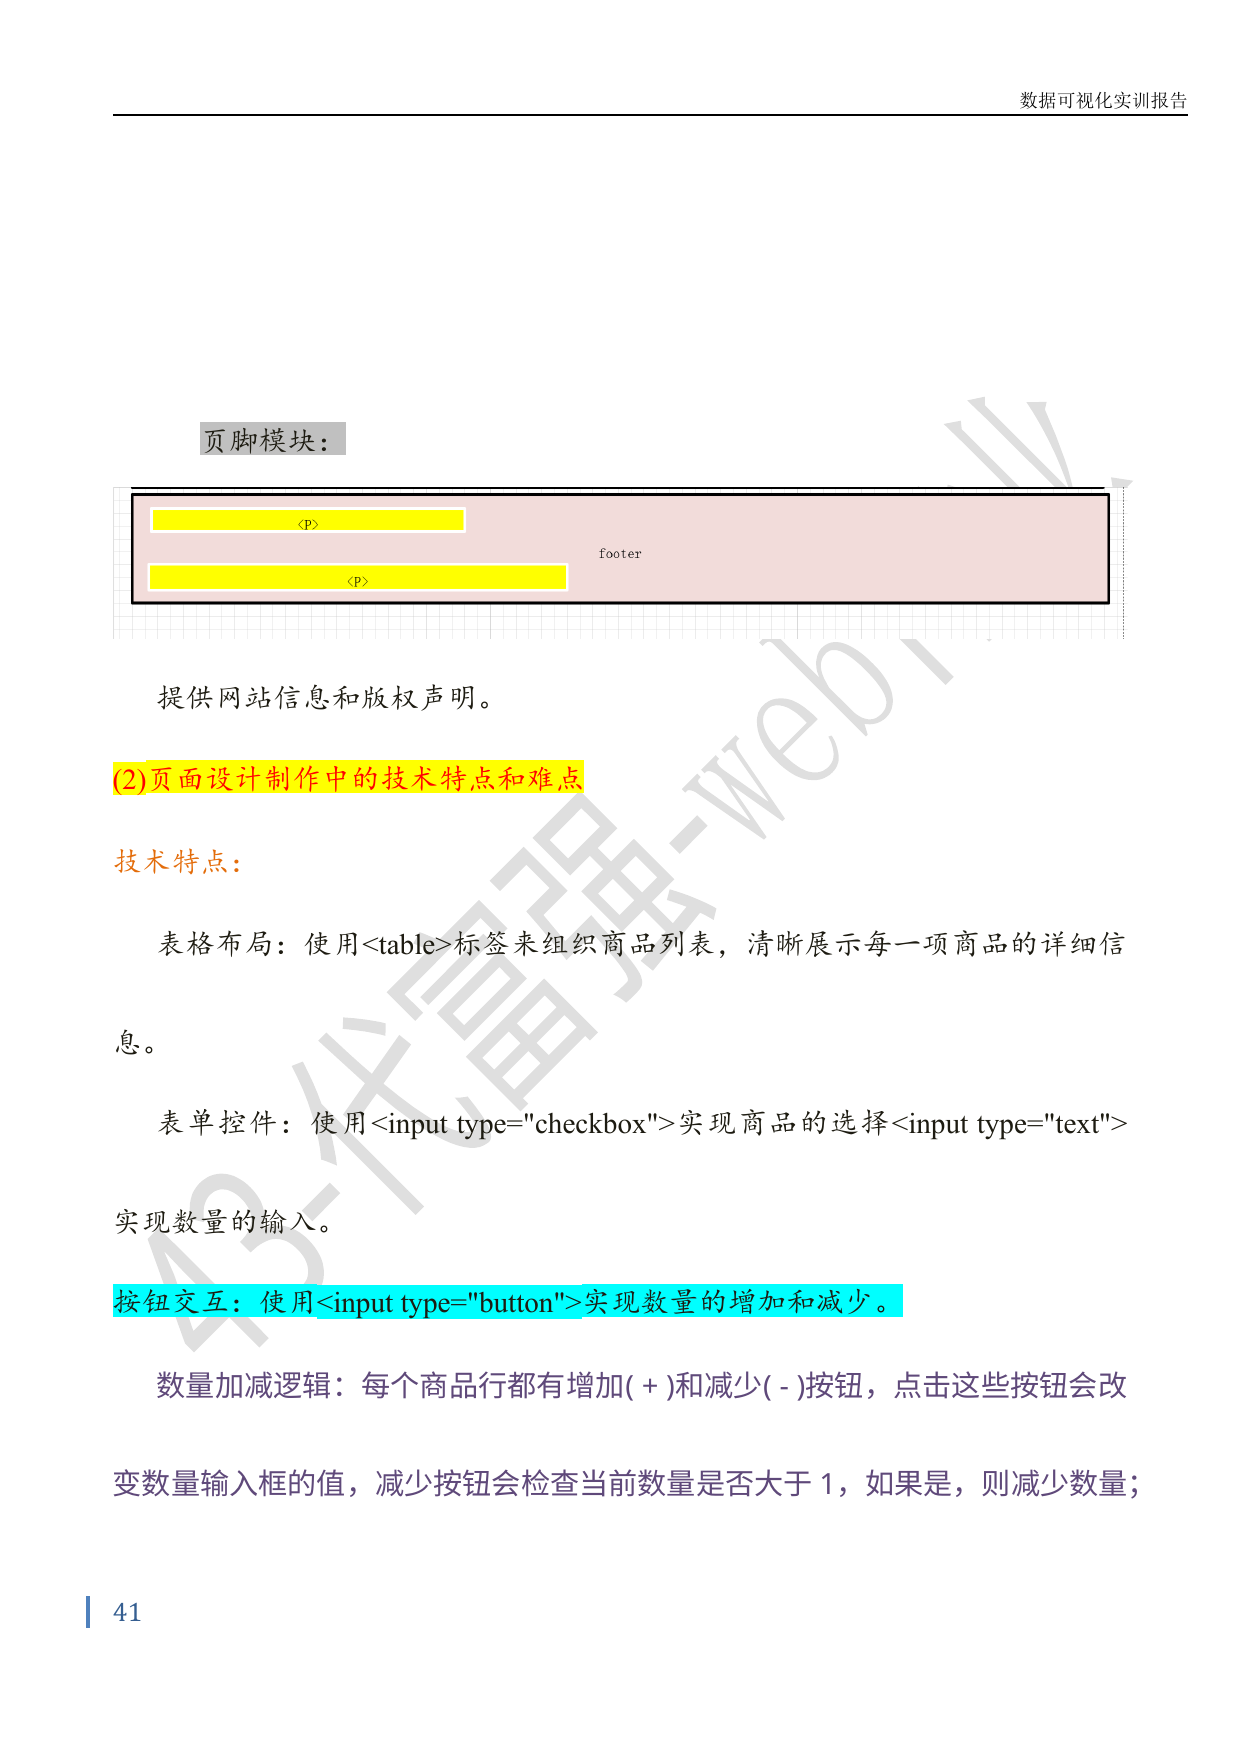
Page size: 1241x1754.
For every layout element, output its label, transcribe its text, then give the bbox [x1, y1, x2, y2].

text 提供网站信息和版权声明。 [112, 664, 1128, 729]
text 页脚模块： [156, 406, 1128, 471]
text 技术特点： [112, 828, 1128, 893]
text 表单控件：使用<input type="checkbox">实现商品的选择<input type="text"> 实现数量的输入。 [112, 1090, 1128, 1252]
picture [112, 487, 1128, 639]
text 表格布局：使用<table>标签来组织商品列表，清晰展示每一项商品的详细信息。 [112, 911, 1128, 1073]
text (2)页面设计制作中的技术特点和难点 [112, 745, 1128, 810]
text 按钮交互：使用<input type="button">实现数量的增加和减少。 [112, 1269, 1128, 1334]
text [112, 1351, 1128, 1514]
